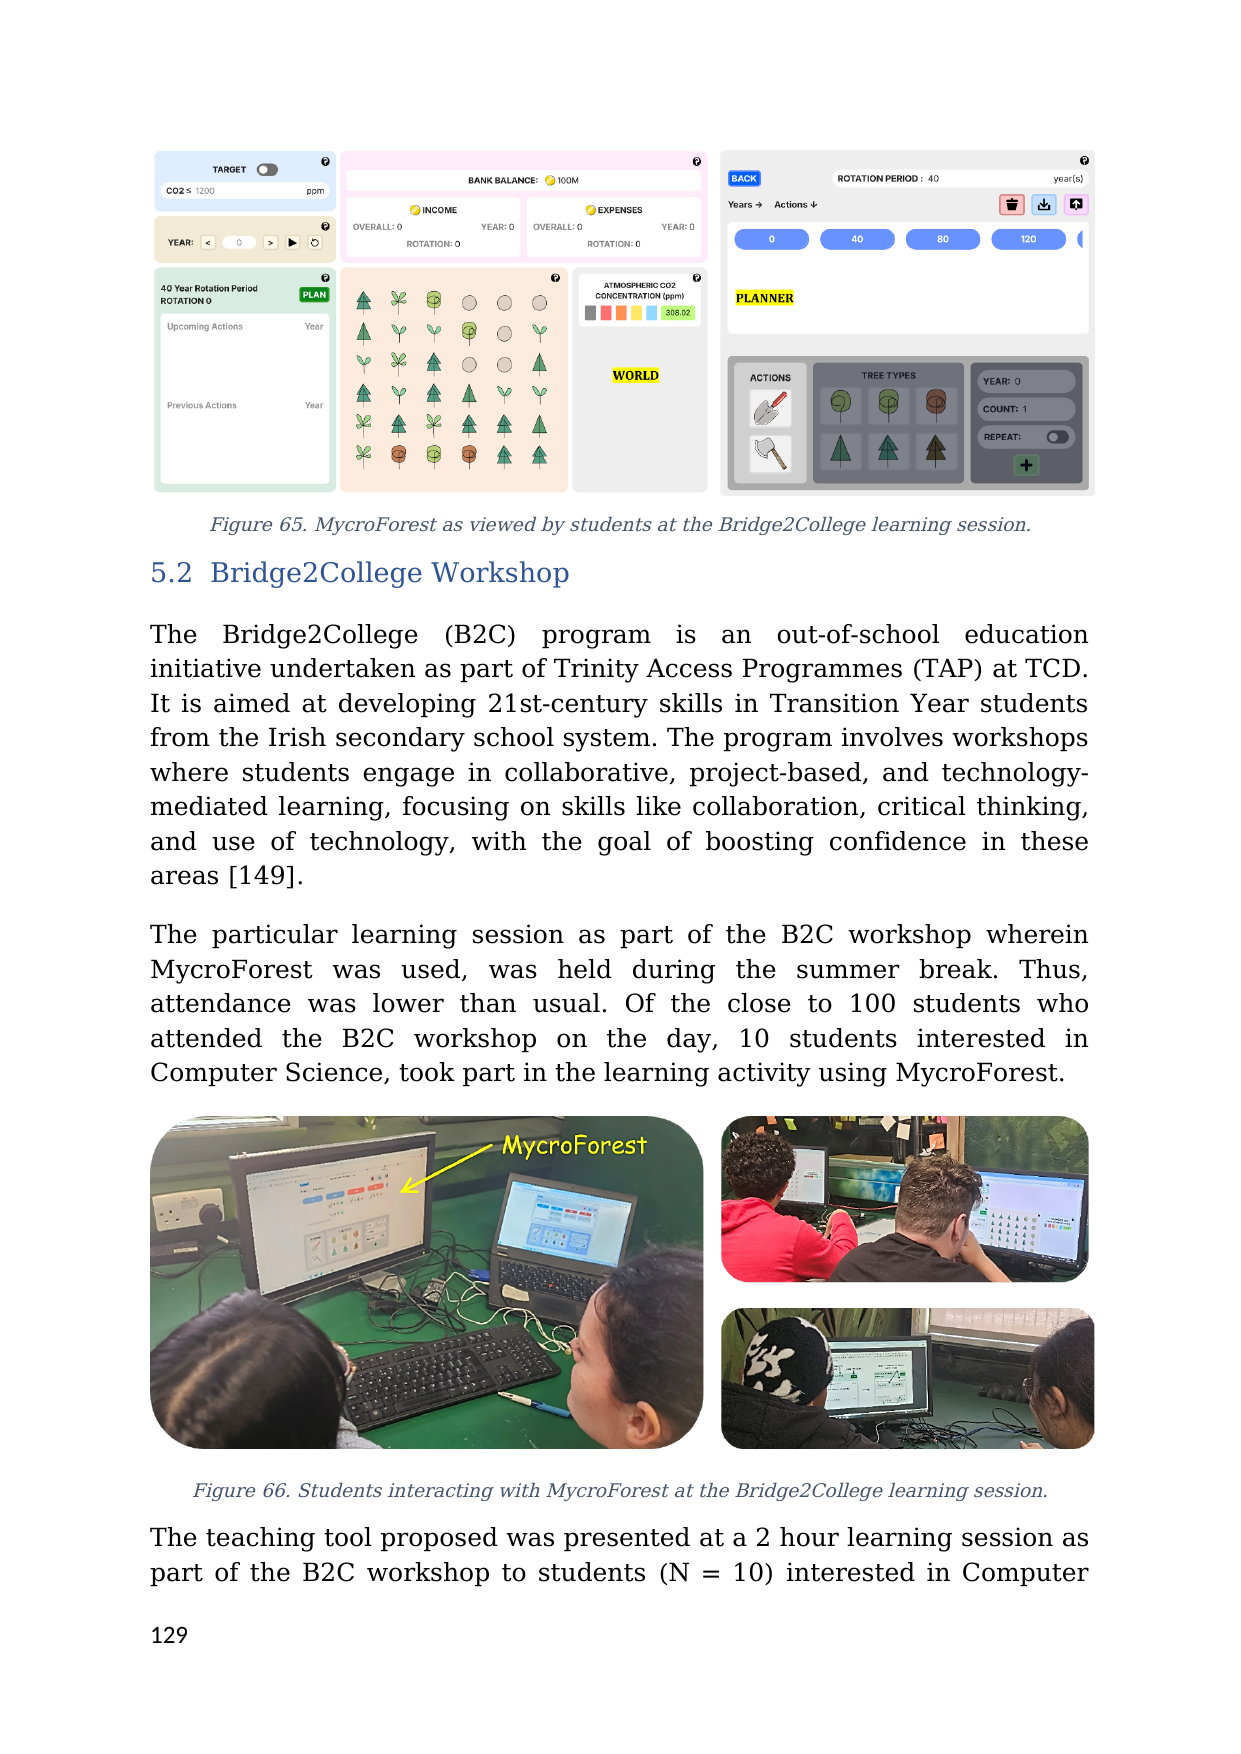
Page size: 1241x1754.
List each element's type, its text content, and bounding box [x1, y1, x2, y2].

text The Bridge2College (B2C) program is an out-of-school education initiative undertaken as part of Trinity Access Programmes (TAP) at TCD. It is aimed at developing 21st-century skills in Transition Year students from the Irish secondary school system. The program involves workshops where students engage in collaborative, project-based, and technology-mediated learning, focusing on skills like collaboration, critical thinking, and use of technology, with the goal of boosting confidence in these areas [149]. [150, 618, 1090, 889]
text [150, 1522, 1090, 1586]
subtitle Bridge2College Workshop [150, 556, 1090, 588]
text Figure 66. Students interacting with MycroForest at the Bridge2College learning session. [150, 1478, 1090, 1501]
picture [150, 150, 1095, 496]
picture [150, 1116, 1095, 1449]
text Figure 65. MycroForest as viewed by students at the Bridge2College learning session. [150, 513, 1090, 535]
text The particular learning session as part of the B2C workshop wherein MycroForest was used, was held during the summer break. Thus, attendance was lower than usual. Of the close to 100 students who attended the B2C workshop on the day, 10 students interested in Computer Science, took part in the learning activity using MycroForest. [150, 919, 1090, 1087]
